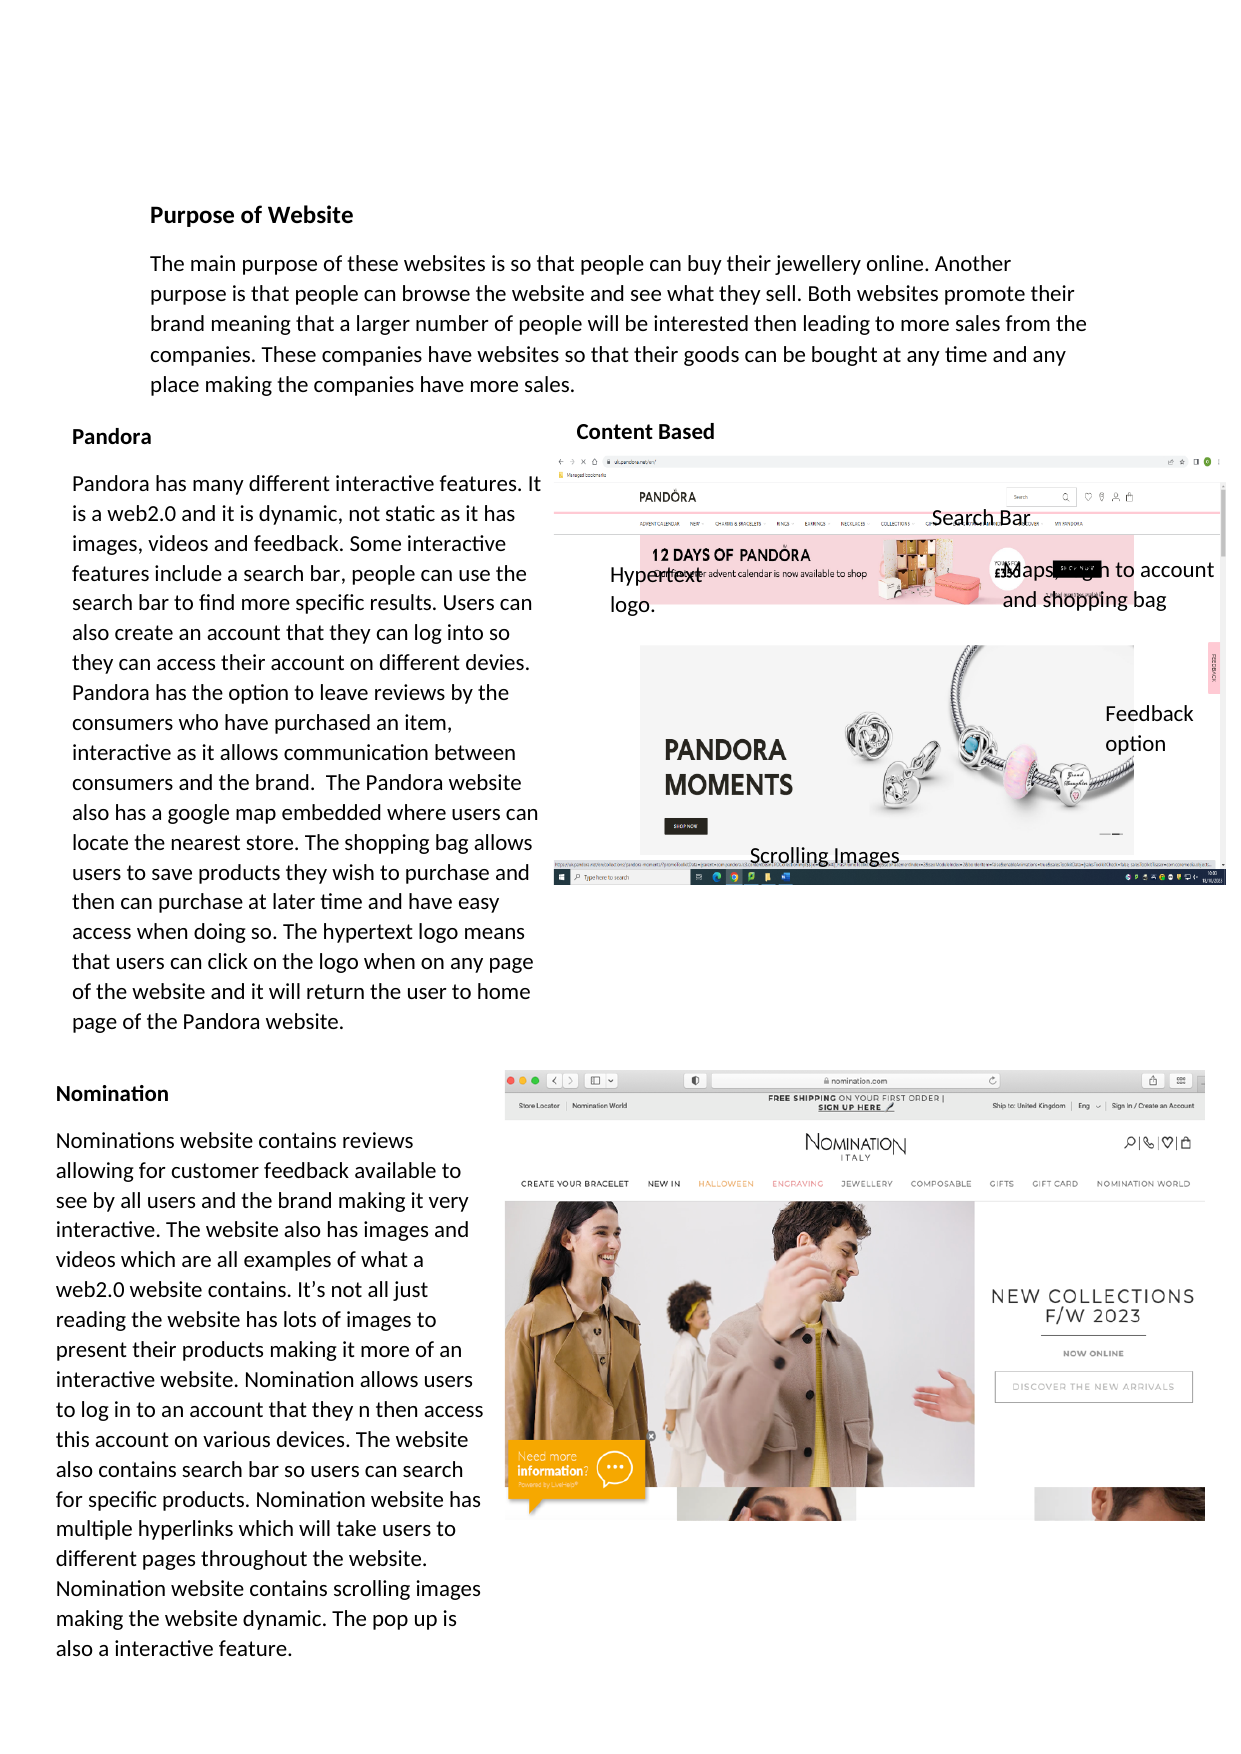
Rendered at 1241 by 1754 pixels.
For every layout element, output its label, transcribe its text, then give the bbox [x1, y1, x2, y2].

text The main purpose of these websites is so that people can buy their jewellery online. Another purpose is that people can browse the website and see what they sell. Both websites promote their brand meaning that a larger number of people will be interested then leading to more sales from the companies. These companies have websites so that their goods can be bought at any time and any place making the companies have more sales. [150, 249, 1090, 398]
text Purpose of Website [150, 199, 1090, 230]
picture [504, 1070, 1205, 1521]
picture [553, 455, 1226, 885]
text Content Based [150, 417, 1090, 445]
